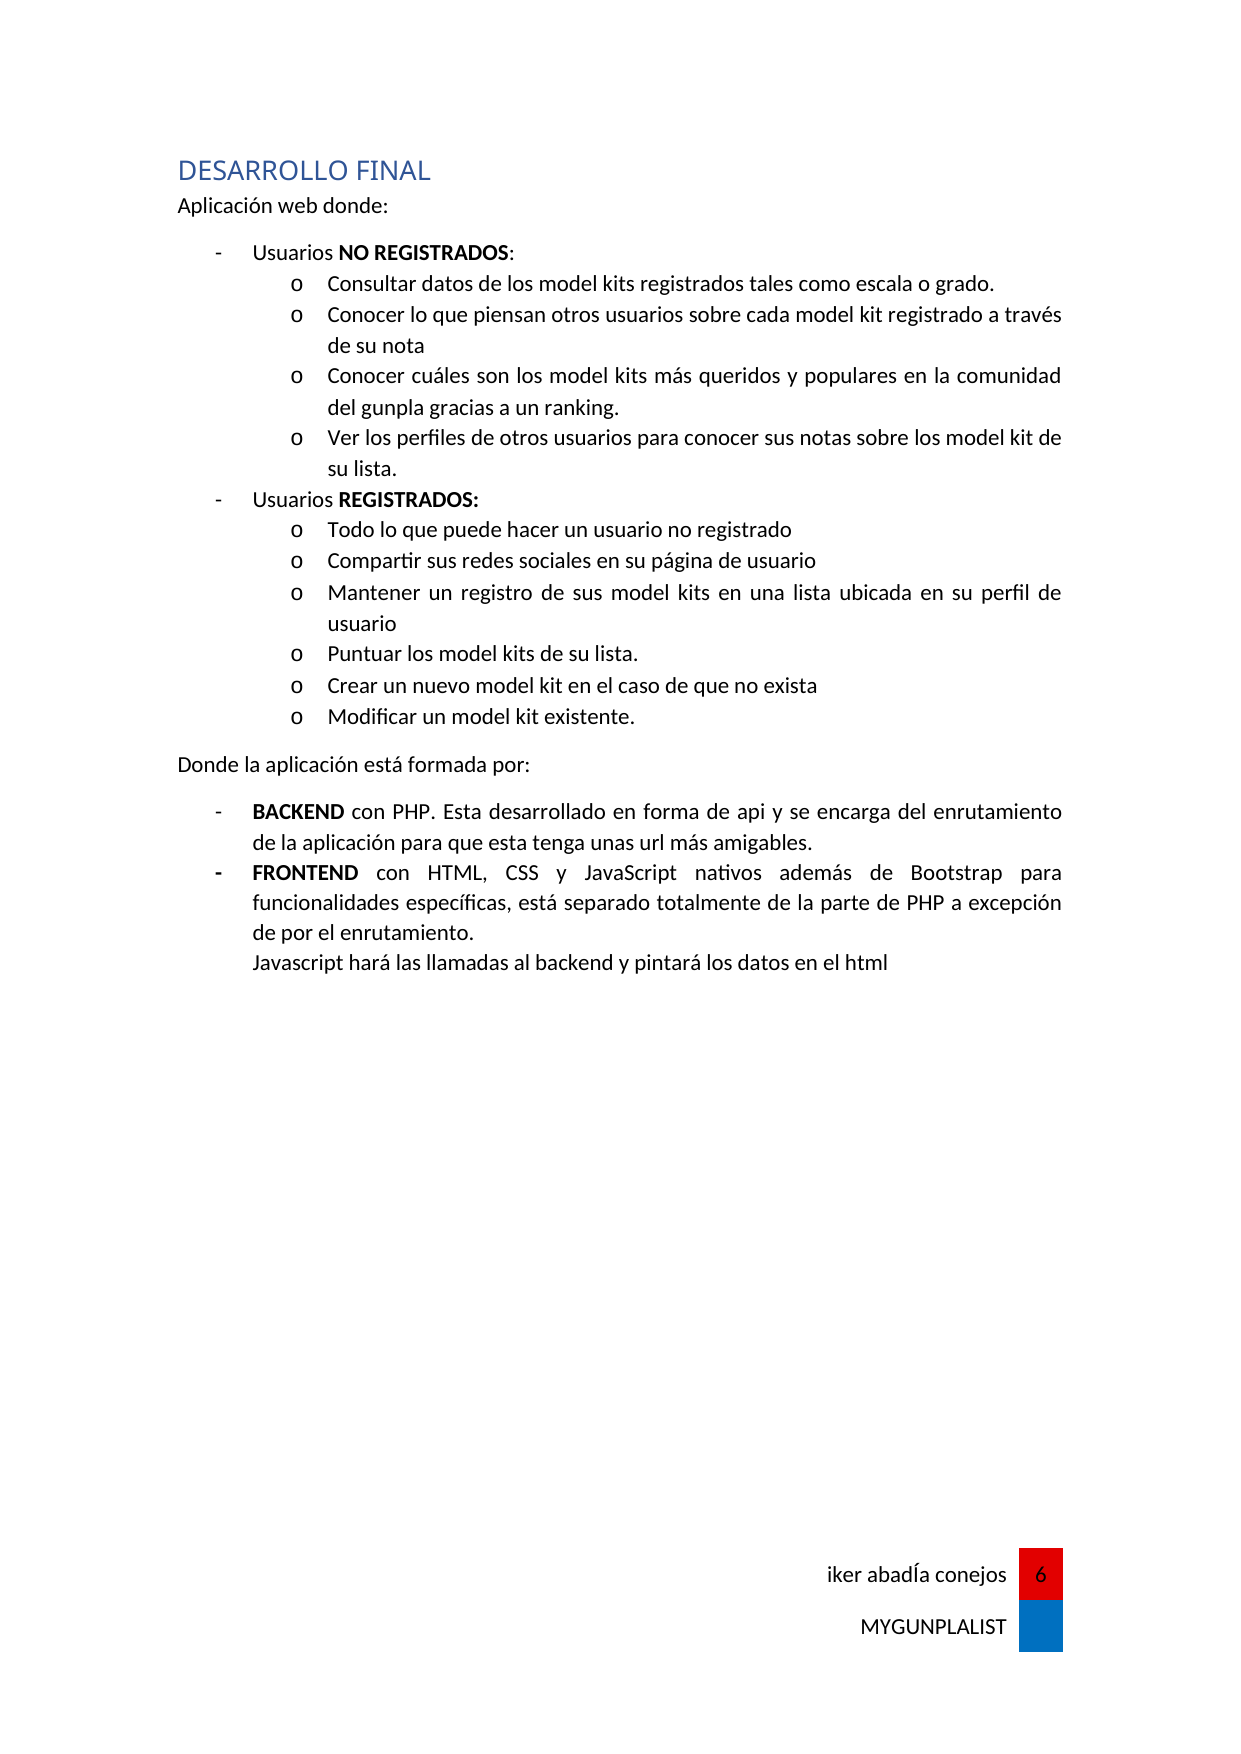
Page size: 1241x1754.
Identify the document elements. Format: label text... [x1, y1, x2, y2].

list FRONTEND con HTML, CSS y JavaScript nativos además de Bootstrap para funcionalidades específicas, está separado totalmente de la parte de PHP a excepción de por el enrutamiento. [215, 858, 1063, 946]
list Crear un nuevo model kit en el caso de que no exista [290, 671, 1063, 700]
list Ver los perfiles de otros usuarios para conocer sus notas sobre los model kit de su lista. [290, 423, 1063, 483]
list Usuarios NO REGISTRADOS: [215, 238, 1063, 266]
list Compartir sus redes sociales en su página de usuario [290, 546, 1063, 576]
list Todo lo que puede hacer un usuario no registrado [290, 515, 1063, 544]
list BACKEND con PHP. Esta desarrollado en forma de api y se encarga del enrutamiento de la aplicación para que esta tenga unas url más amigables. [215, 797, 1063, 856]
list Conocer lo que piensan otros usuarios sobre cada model kit registrado a través de su nota [290, 300, 1063, 359]
list Puntuar los model kits de su lista. [290, 639, 1063, 669]
text Donde la aplicación está formada por: [177, 751, 1063, 778]
subtitle DESARROLLO FINAL [177, 152, 1063, 189]
list Consultar datos de los model kits registrados tales como escala o grado. [290, 269, 1063, 298]
text Aplicación web donde: [177, 192, 1063, 219]
list Conocer cuáles son los model kits más queridos y populares en la comunidad del gunpla gracias a un ranking. [290, 362, 1063, 421]
list Usuarios REGISTRADOS: [215, 485, 1063, 513]
list Javascript hará las llamadas al backend y pintará los datos en el html [252, 948, 1063, 976]
list Modificar un model kit existente. [290, 702, 1063, 732]
list Mantener un registro de sus model kits en una lista ubicada en su perfil de usuario [290, 578, 1063, 637]
